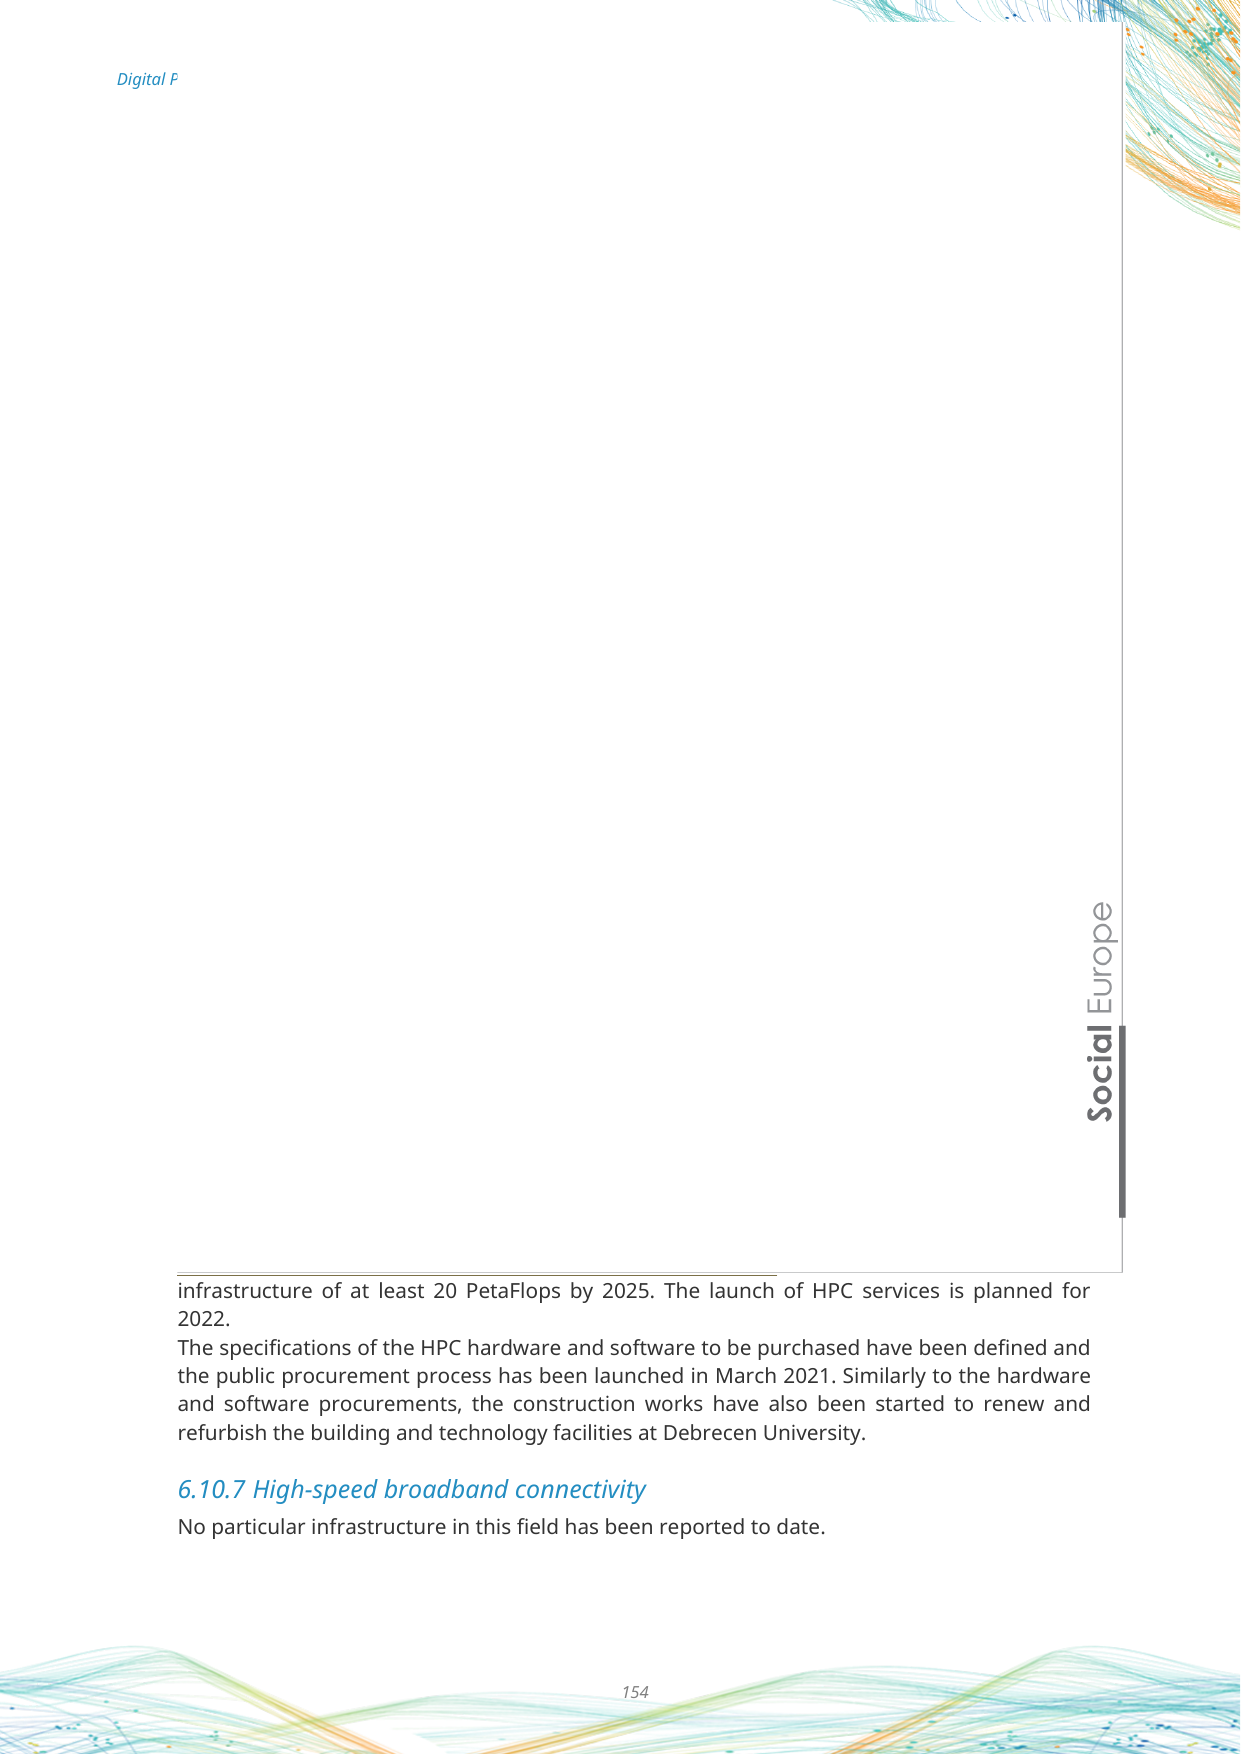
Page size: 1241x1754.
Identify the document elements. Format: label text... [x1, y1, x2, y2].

subtitle High-speed broadband connectivity [177, 1471, 1092, 1506]
picture [0, 1621, 1241, 1754]
text No particular infrastructure in this field has been reported to date. [177, 1512, 1092, 1540]
text The specifications of the HPC hardware and software to be purchased have been defined and the public procurement process has been launched in March 2021. Similarly to the hardware and software procurements, the construction works have also been started to renew and refurbish the building and technology facilities at Debrecen University. [177, 1333, 1092, 1446]
picture [177, 0, 1241, 1273]
text Hungary’s supercomputer infrastructure is being expanded in accordance with the two-phase development process defined by Government Decree 1422/2020. The first phase, to be concluded by the end of February 2022, aims to increase its capacity to 5 PetaFlops. The second phase is in the preparatory stage, with the goal to build and operate a national HPC infrastructure of at least 20 PetaFlops by 2025. The launch of HPC services is planned for 2022. [177, 1276, 1092, 1333]
